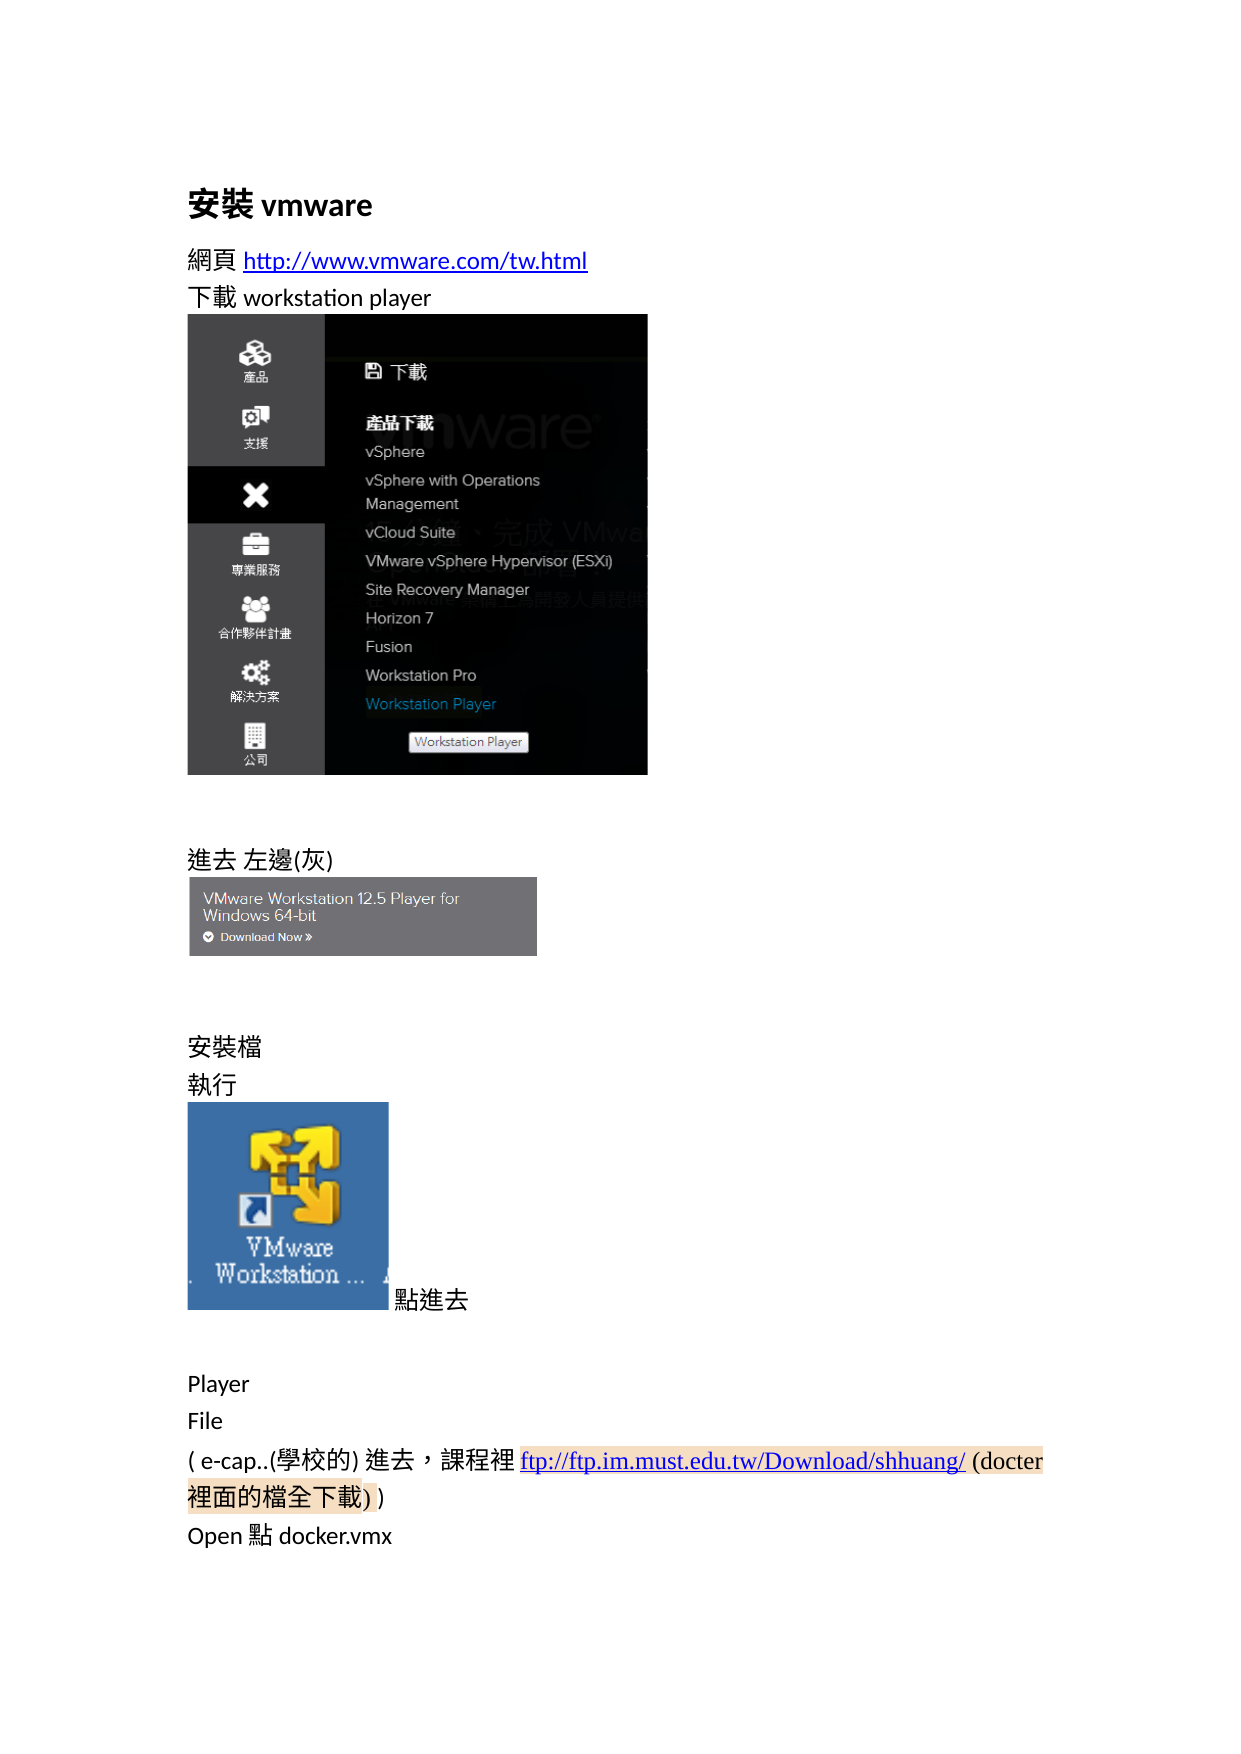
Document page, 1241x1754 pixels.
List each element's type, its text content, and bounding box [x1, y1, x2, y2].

text 網頁 http://www.vmware.com/tw.html [187, 239, 1053, 277]
text 執行 [187, 1064, 1053, 1102]
text File [187, 1402, 1053, 1439]
picture [187, 314, 648, 775]
text 下載 workstation player [187, 277, 1053, 314]
text 安裝檔 [187, 1027, 1053, 1064]
text 安裝vmware [187, 164, 1053, 239]
picture [187, 877, 538, 956]
text ( e-cap..(學校的) 進去，課程裡ftp://ftp.im.must.edu.tw/Download/shhuang/ (docter裡面的檔全下載) ) [187, 1439, 1053, 1514]
text 點進去 [187, 1102, 1053, 1327]
picture [187, 1102, 389, 1310]
text Open 點docker.vmx [187, 1514, 1053, 1552]
text Player [187, 1364, 1053, 1402]
text 進去 左邊(灰) [187, 839, 1053, 877]
